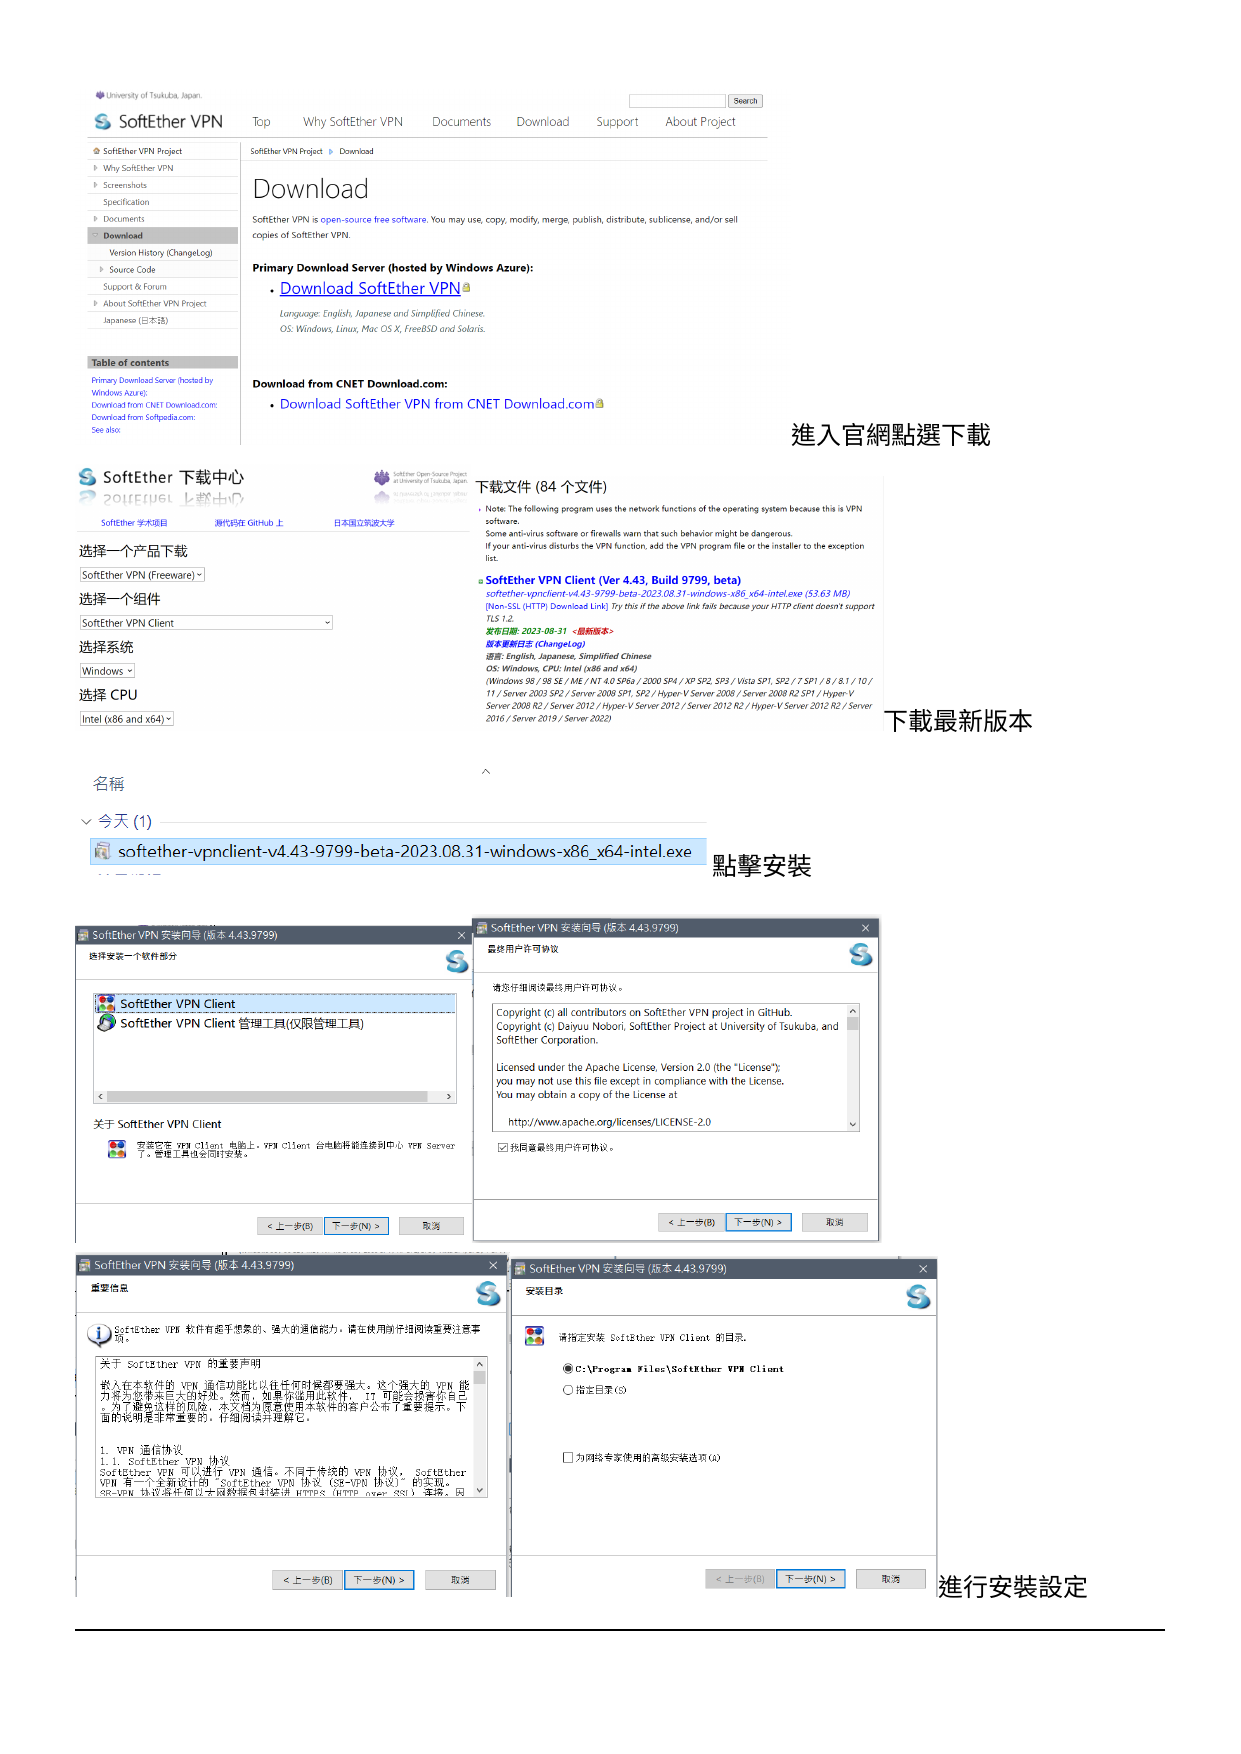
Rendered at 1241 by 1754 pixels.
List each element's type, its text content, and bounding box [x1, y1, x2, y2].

picture [75, 764, 707, 875]
picture [75, 464, 884, 731]
picture [75, 1252, 938, 1597]
picture [75, 89, 792, 445]
picture [75, 914, 882, 1243]
